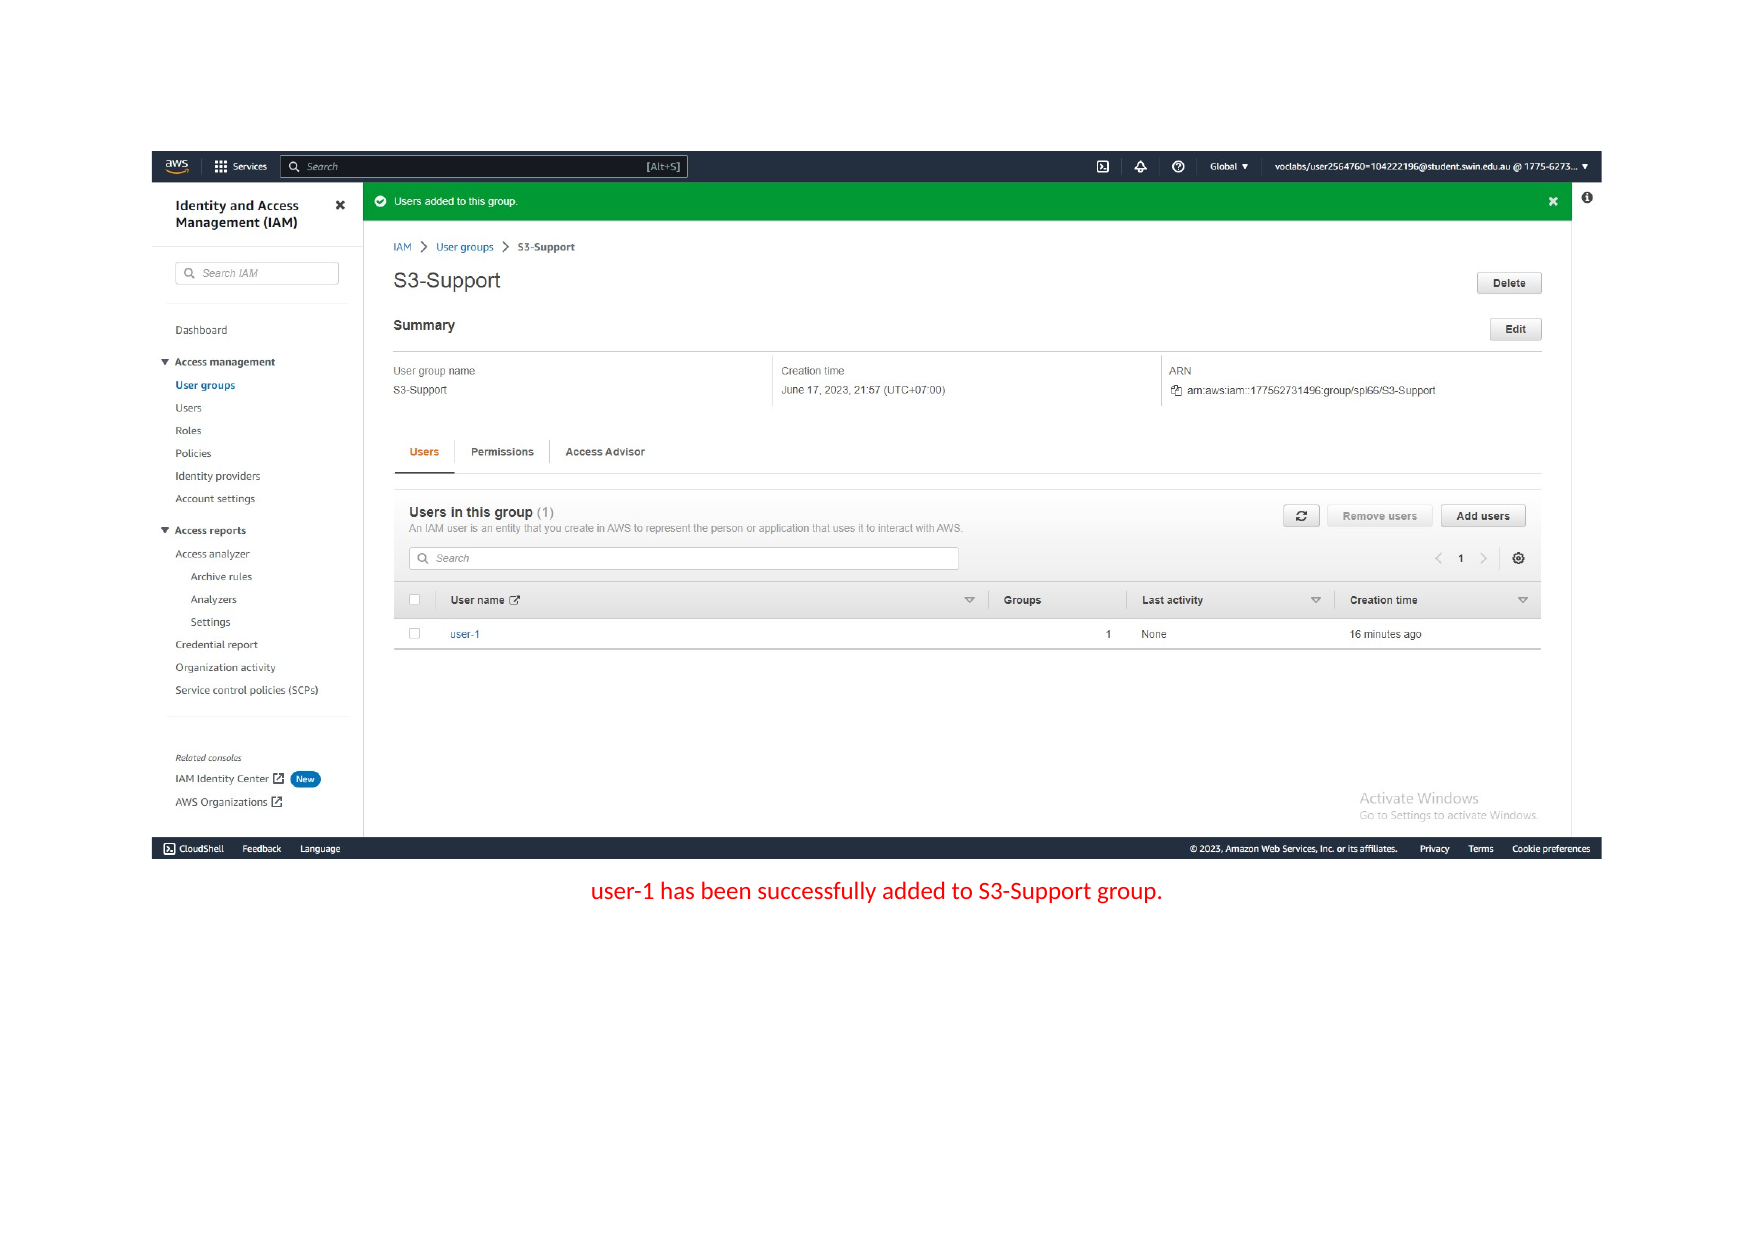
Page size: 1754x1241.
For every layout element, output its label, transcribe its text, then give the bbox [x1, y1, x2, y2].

text user-1 has been successfully added to S3-Support group. [152, 875, 1602, 906]
picture [151, 151, 1602, 859]
